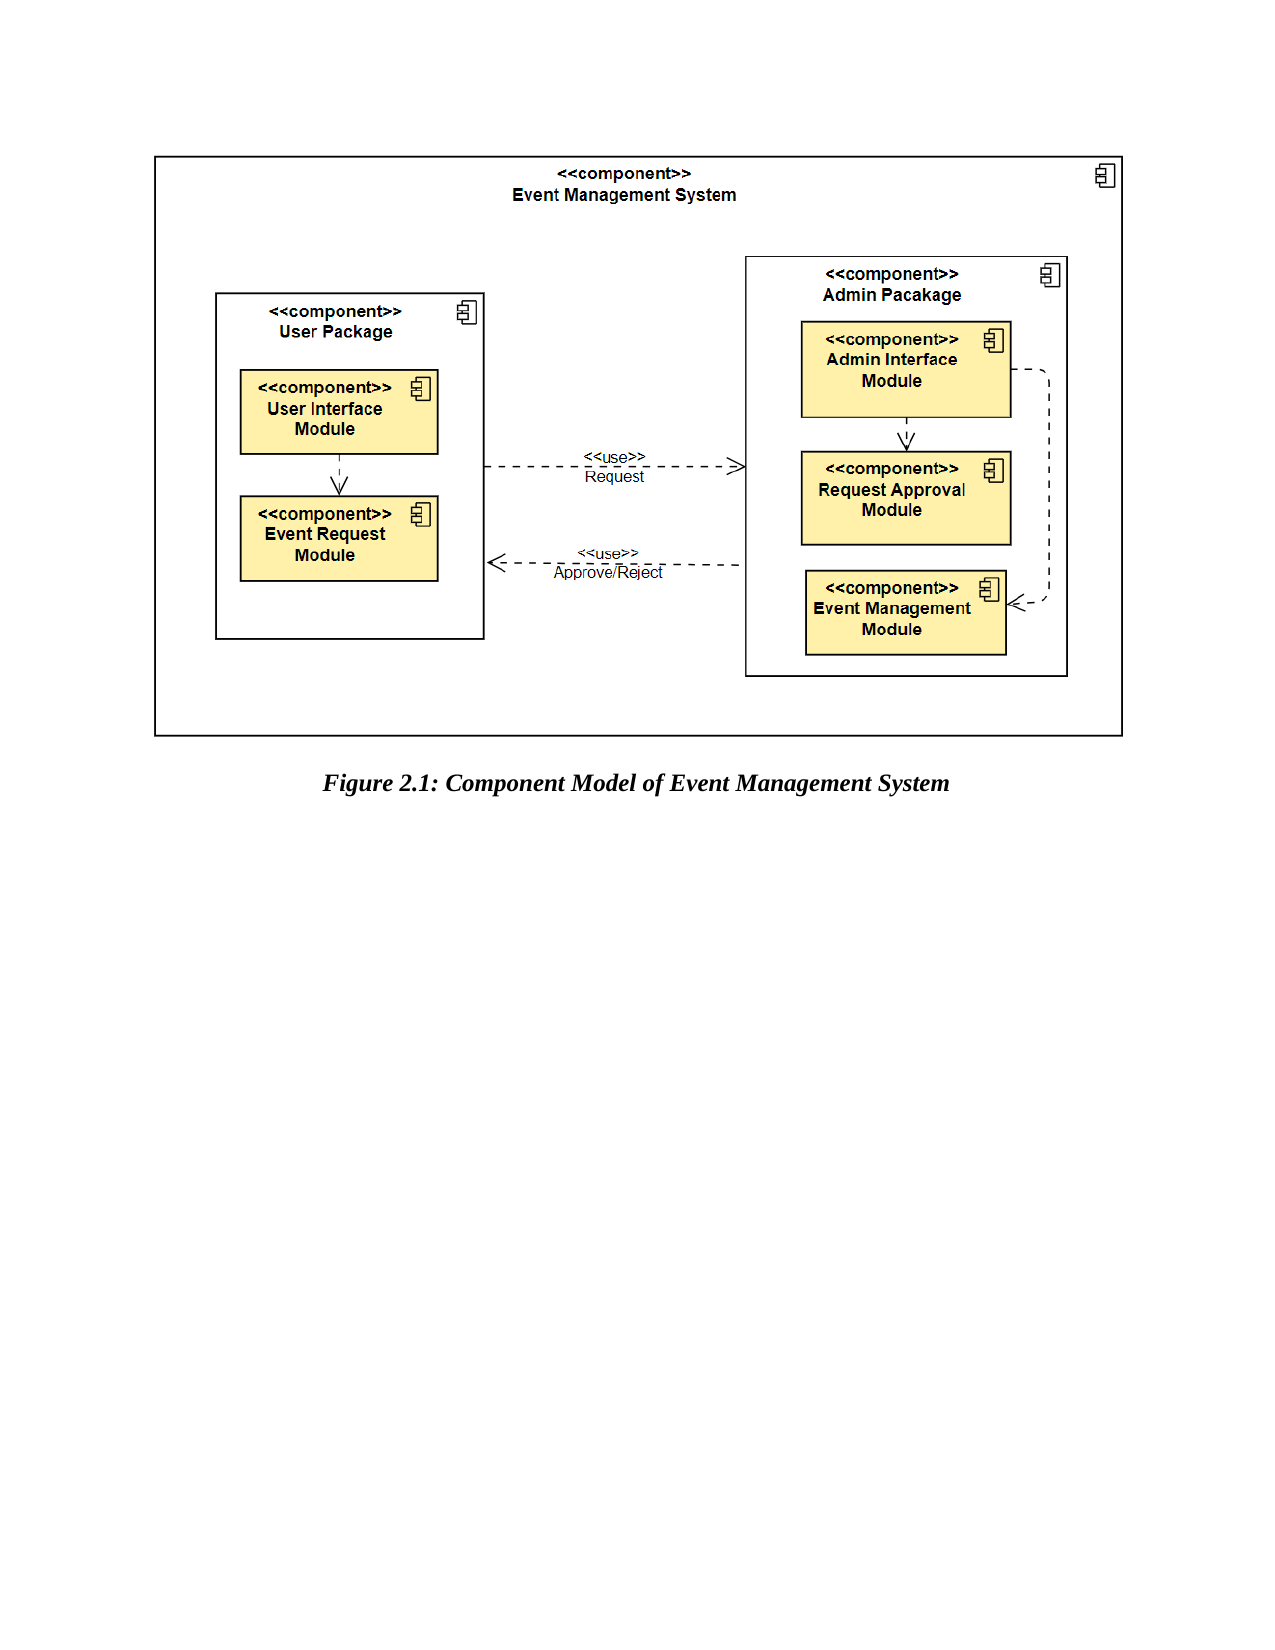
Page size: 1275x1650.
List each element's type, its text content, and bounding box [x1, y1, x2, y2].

picture [150, 150, 1125, 740]
text Figure 2.1: Component Model of Event Management System [150, 768, 1125, 797]
